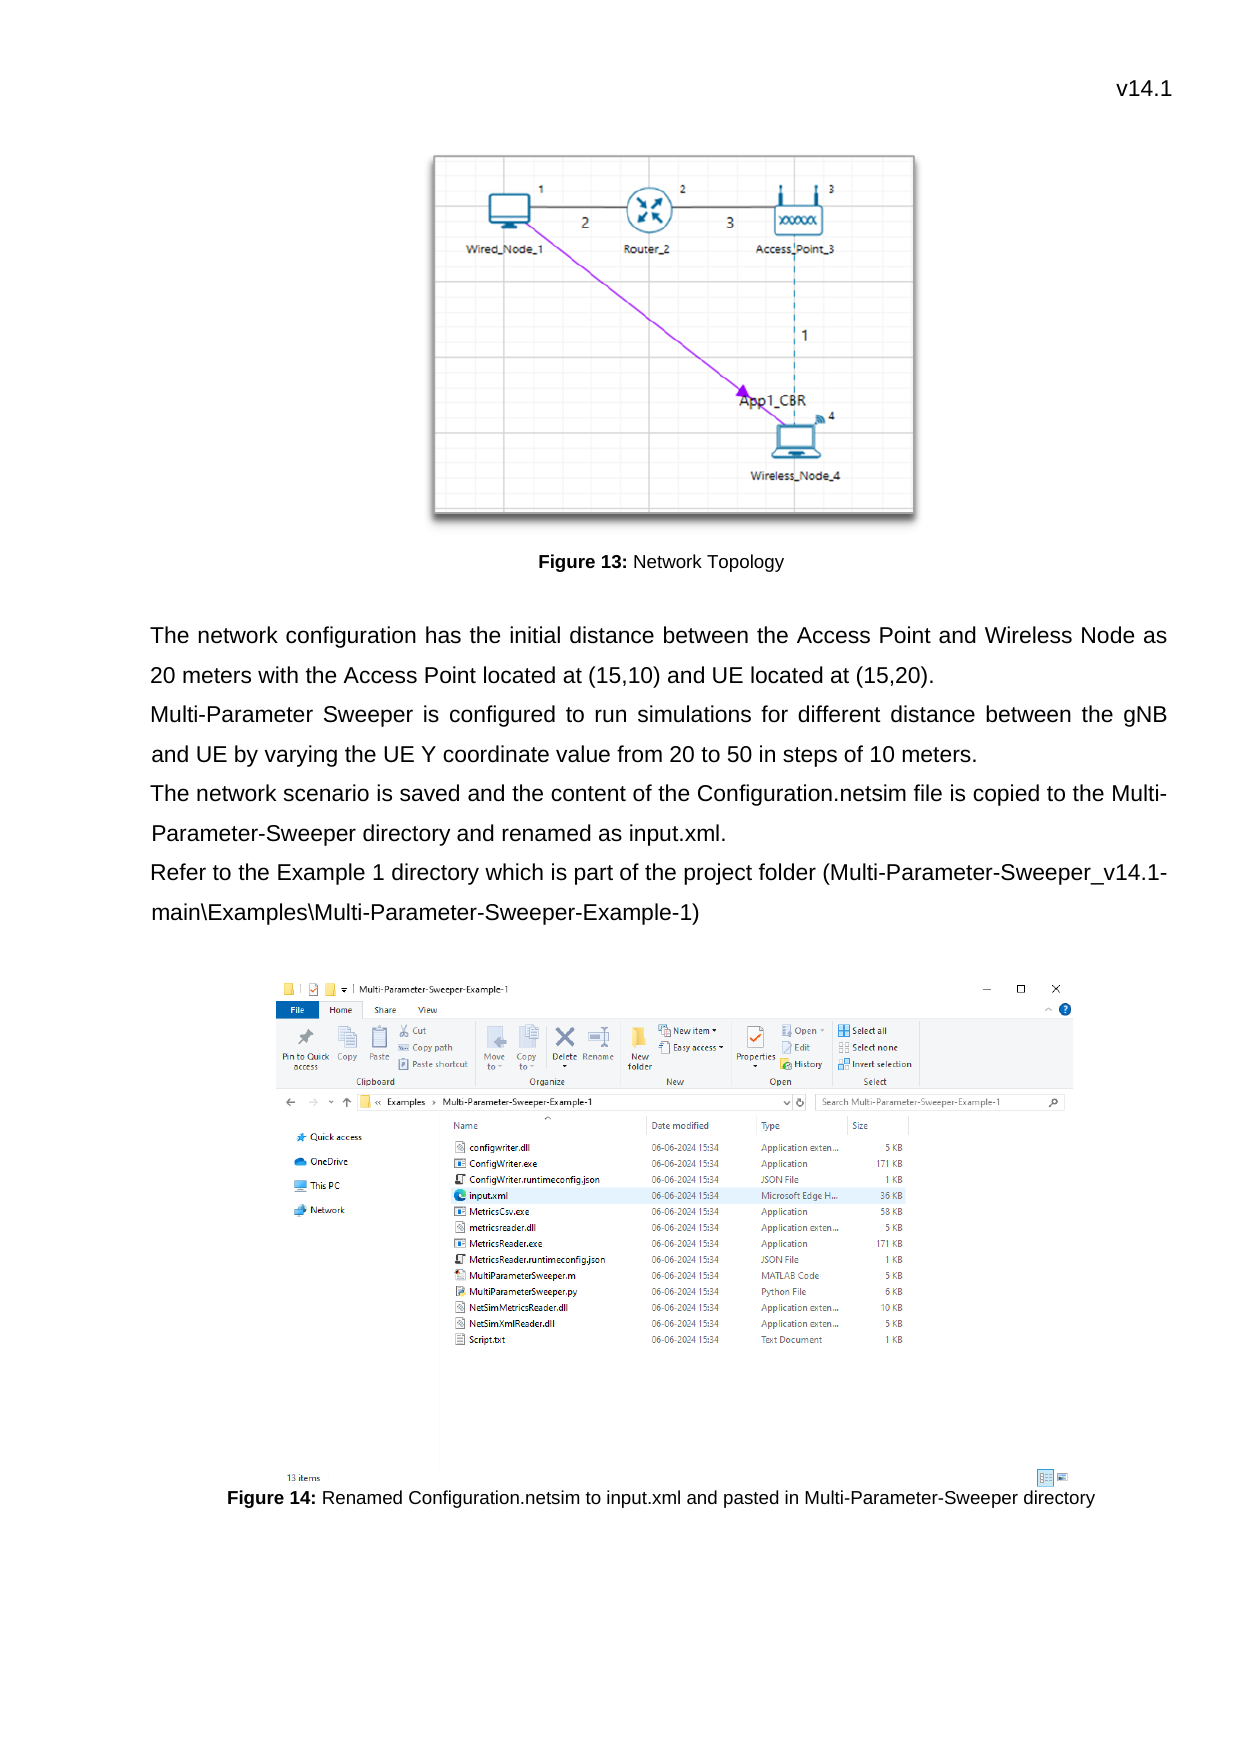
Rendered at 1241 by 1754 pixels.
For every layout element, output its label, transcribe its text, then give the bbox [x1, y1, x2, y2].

text Refer to the Example 1 directory which is part of the project folder (Multi-Parameter-Sweeper_v14.1-main\Examples\Multi-Parameter-Sweeper-Example-1) [150, 859, 1169, 925]
text Figure 13: Network Topology [150, 551, 1172, 572]
text The network configuration has the initial distance between the Access Point and Wireless Node as 20 meters with the Access Point located at (15,10) and UE located at (15,20). [150, 622, 1169, 688]
text The network scenario is saved and the content of the Configuration.netsim file is copied to the Multi-Parameter-Sweeper directory and renamed as input.xml. [150, 780, 1169, 846]
text Multi-Parameter Sweeper is configured to run simulations for different distance between the gNB and UE by varying the UE Y coordinate value from 20 to 50 in steps of 10 meters. [150, 701, 1169, 767]
picture [275, 977, 1074, 1487]
text Figure 14: Renamed Configuration.netsim to input.xml and pasted in Multi-Parameter-Sweeper directory [150, 1487, 1172, 1508]
picture [424, 153, 923, 528]
